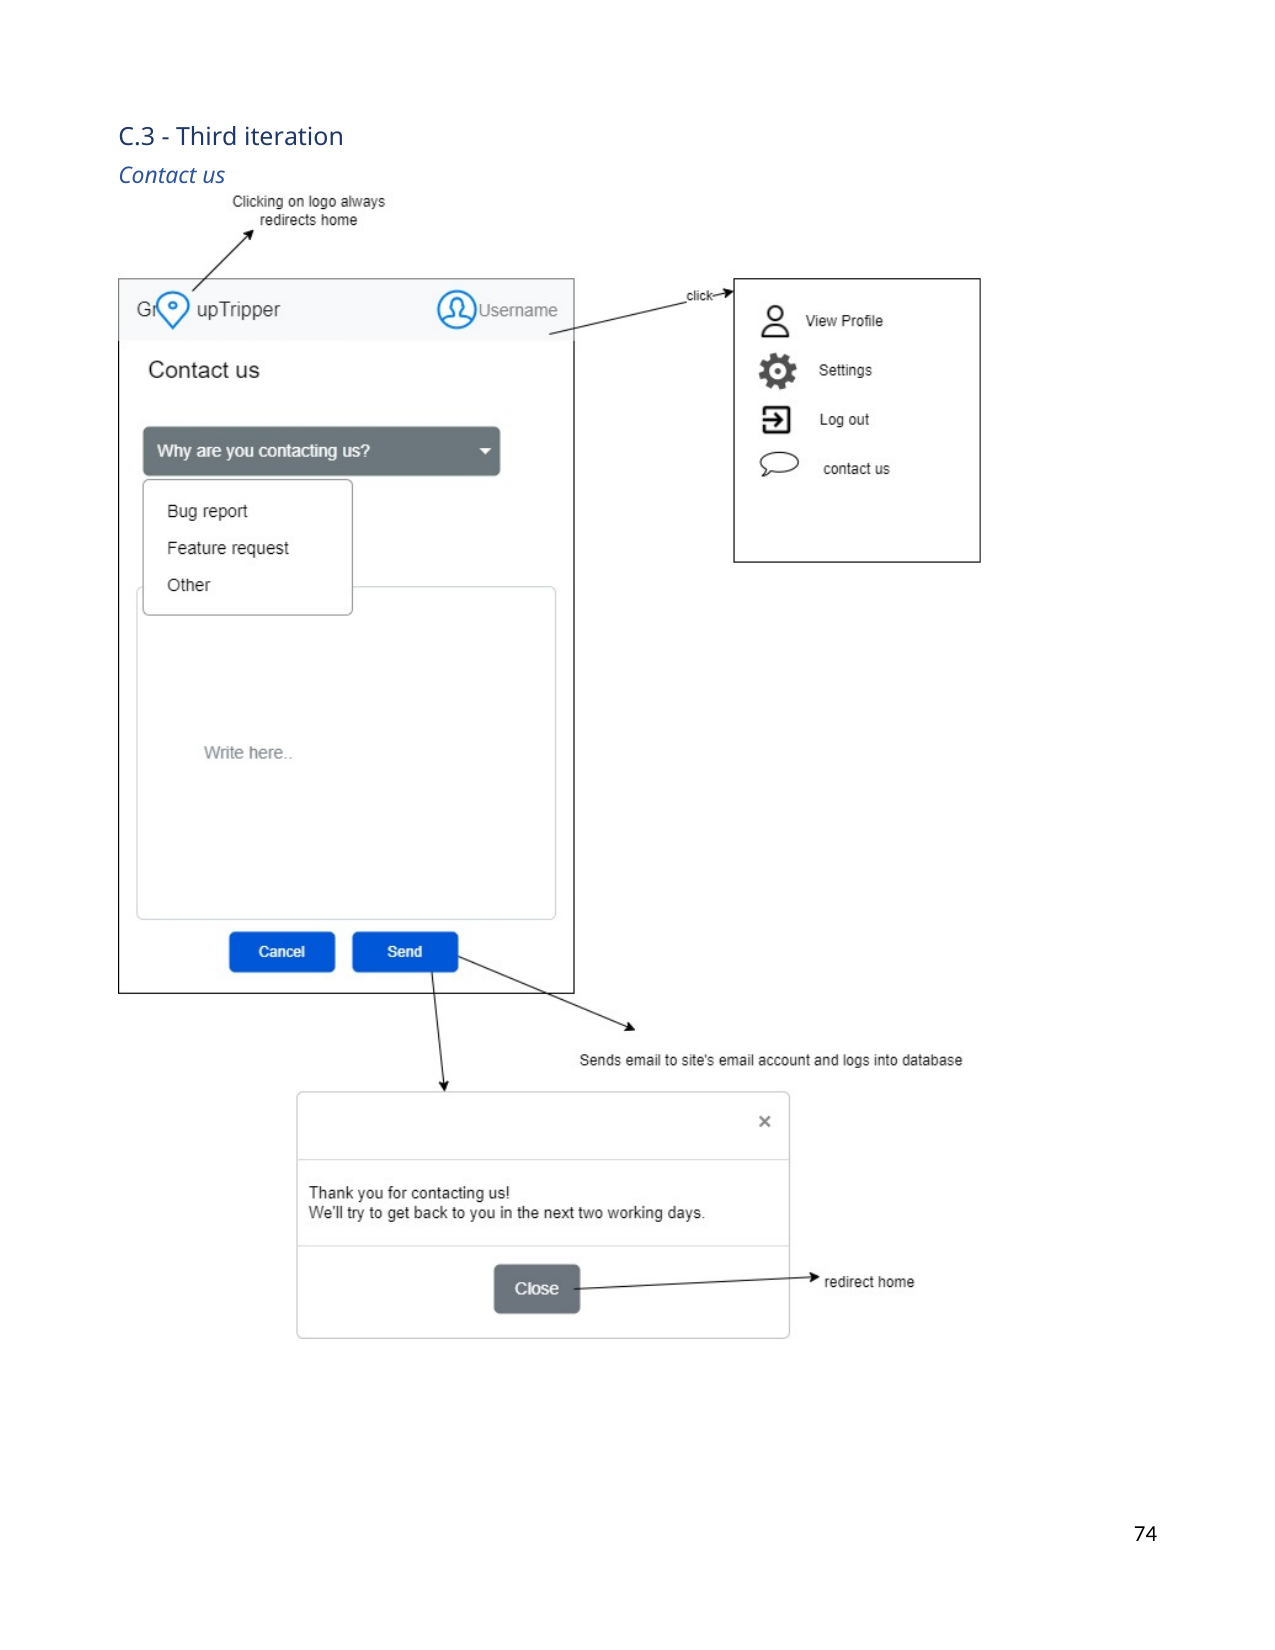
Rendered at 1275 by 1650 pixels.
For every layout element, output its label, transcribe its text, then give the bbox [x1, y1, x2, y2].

subtitle Contact us [118, 159, 1157, 190]
picture [118, 192, 981, 1339]
subtitle C.3 - Third iteration [118, 118, 1157, 152]
